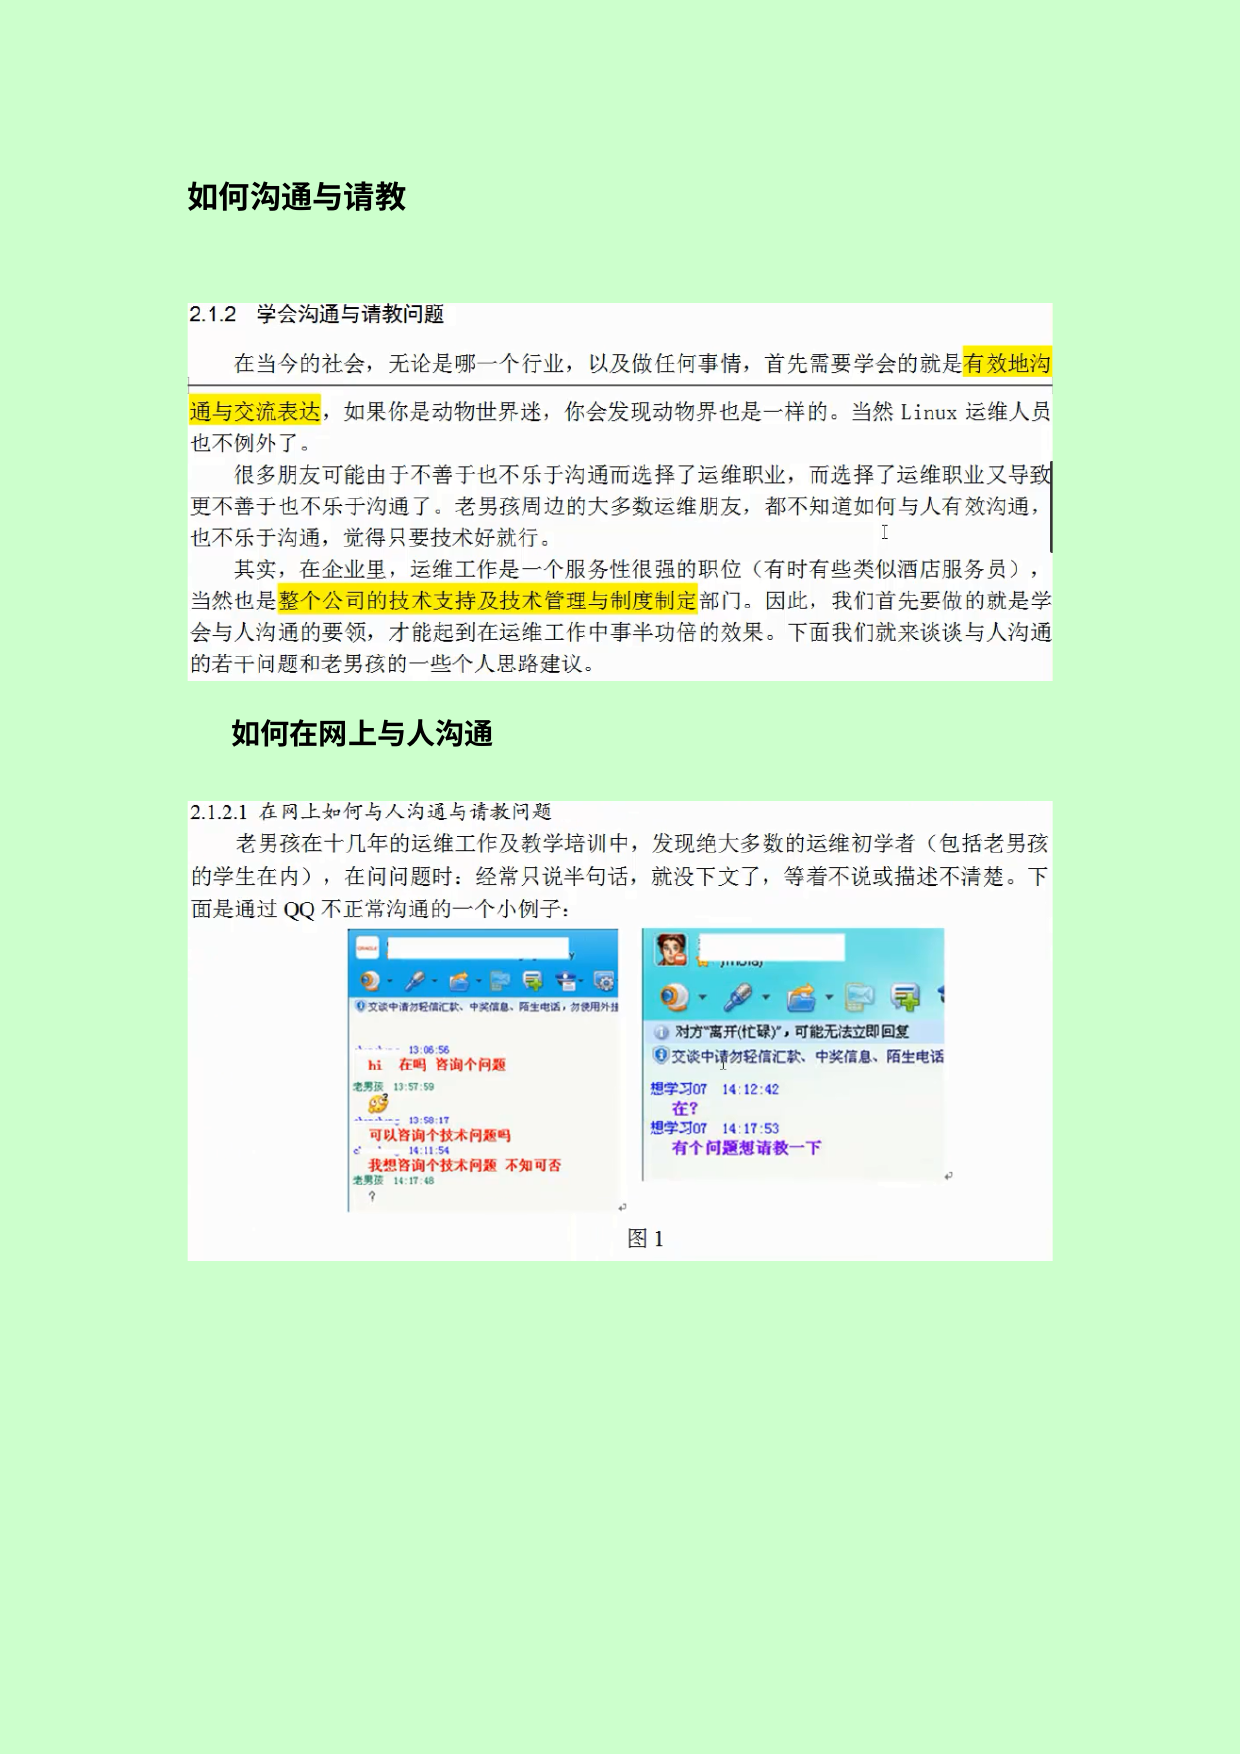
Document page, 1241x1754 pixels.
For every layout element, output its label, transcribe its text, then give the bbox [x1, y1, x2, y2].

picture [187, 303, 1053, 681]
subtitle 如何在网上与人沟通 [231, 699, 1053, 764]
picture [187, 801, 1053, 1261]
subtitle 如何沟通与请教 [187, 162, 1053, 227]
